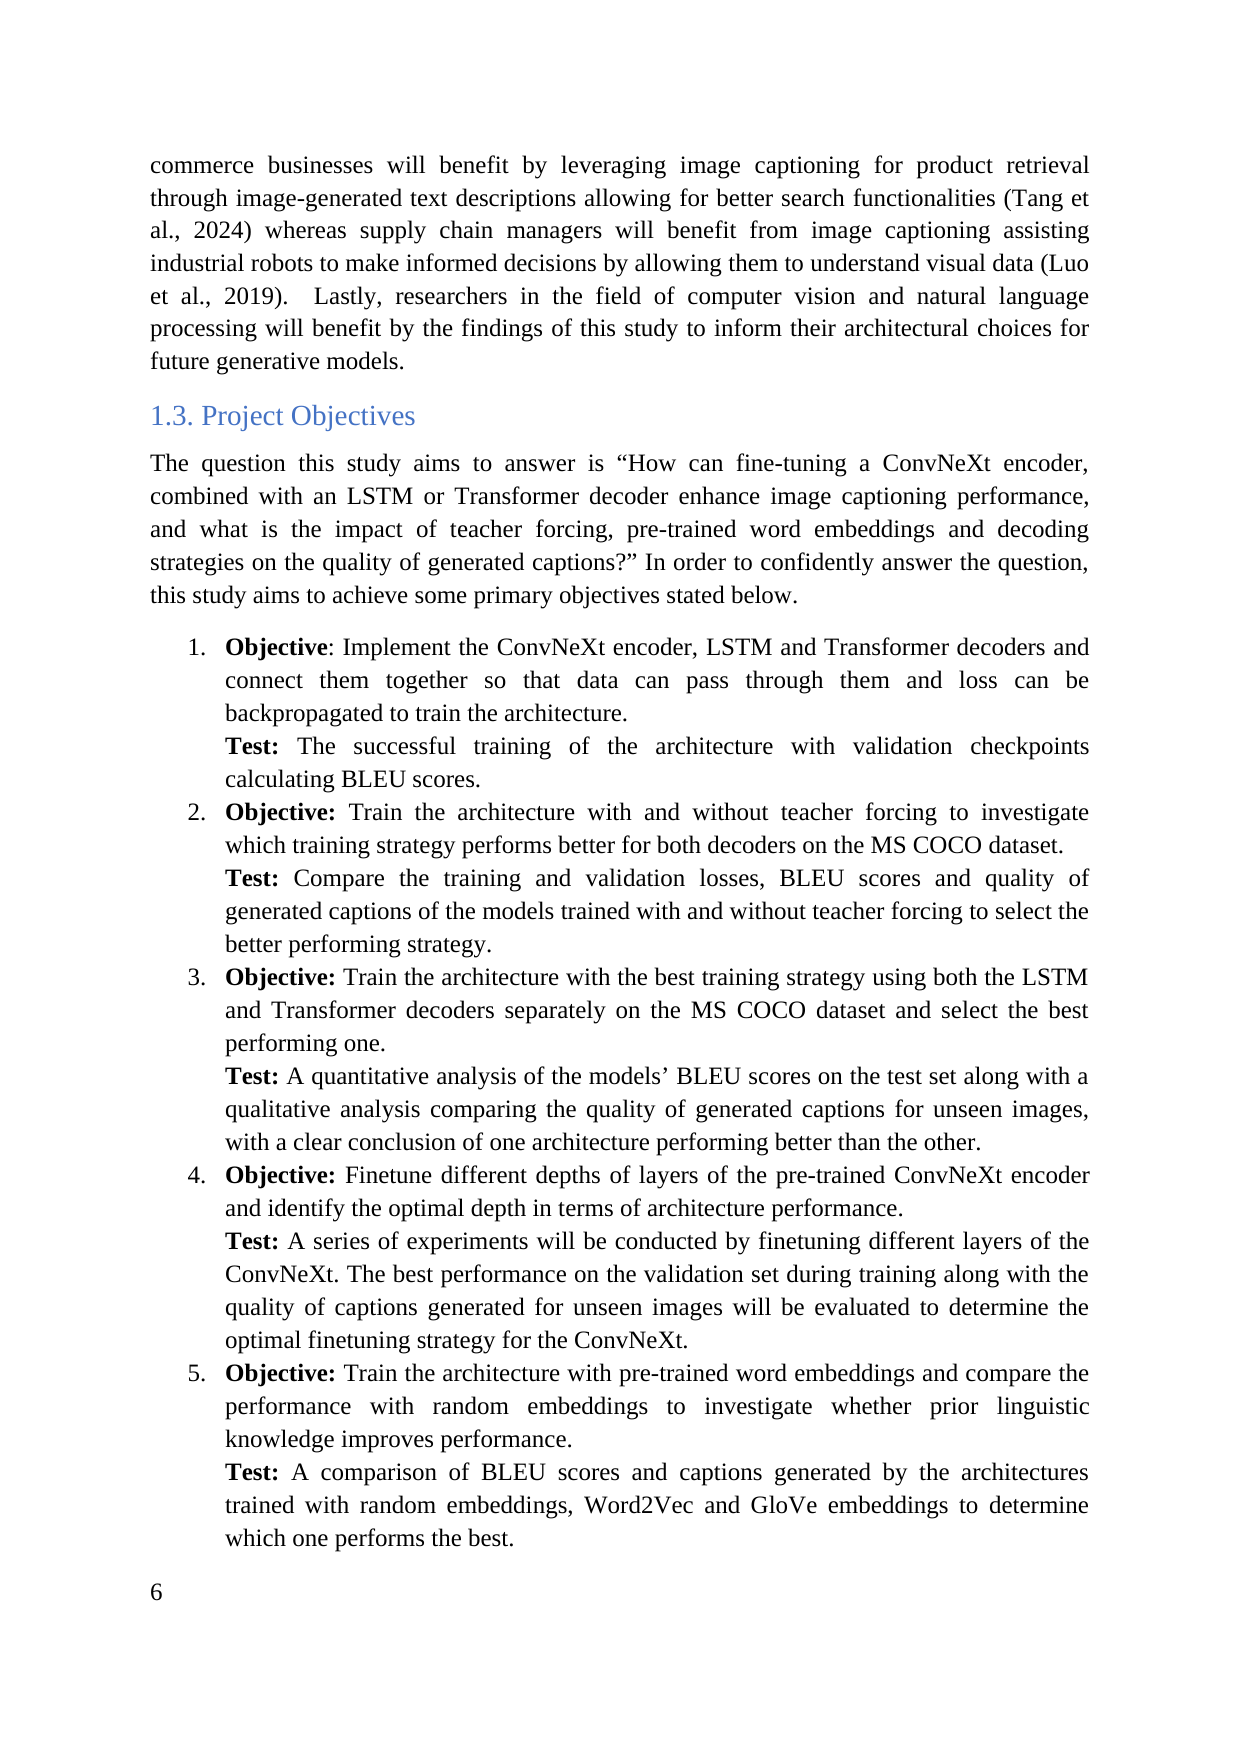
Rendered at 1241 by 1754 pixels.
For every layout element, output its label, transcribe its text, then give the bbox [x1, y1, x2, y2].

list Objective: Implement the ConvNeXt encoder, LSTM and Transformer decoders and connect them together so that data can pass through them and loss can be backpropagated to train the architecture. [187, 632, 1090, 727]
list Test: A comparison of BLEU scores and captions generated by the architectures trained with random embeddings, Word2Vec and GloVe embeddings to determine which one performs the best. [225, 1457, 1090, 1552]
list Objective: Finetune different depths of layers of the pre-trained ConvNeXt encoder and identify the optimal depth in terms of architecture performance. [187, 1160, 1090, 1222]
list Test: A series of experiments will be conducted by finetuning different layers of the ConvNeXt. The best performance on the validation set during training along with the quality of captions generated for unseen images will be evaluated to determine the optimal finetuning strategy for the ConvNeXt. [225, 1226, 1090, 1354]
list Test: Compare the training and validation losses, BLEU scores and quality of generated captions of the models trained with and without teacher forcing to select the better performing strategy. [225, 863, 1090, 958]
list Objective: Train the architecture with and without teacher forcing to investigate which training strategy performs better for both decoders on the MS COCO dataset. [187, 797, 1090, 859]
text The question this study aims to answer is “How can fine-tuning a ConvNeXt encoder, combined with an LSTM or Transformer decoder enhance image captioning performance, and what is the impact of teacher forcing, pre-trained word embeddings and decoding strategies on the quality of generated captions?” In order to confidently answer the question, this study aims to achieve some primary objectives stated below. [150, 448, 1090, 609]
list Objective: Train the architecture with the best training strategy using both the LSTM and Transformer decoders separately on the MS COCO dataset and select the best performing one. [187, 962, 1090, 1057]
list Test: The successful training of the architecture with validation checkpoints calculating BLEU scores. [225, 731, 1090, 793]
subtitle 1.3. Project Objectives [150, 398, 1090, 431]
list Objective: Train the architecture with pre-trained word embeddings and compare the performance with random embeddings to investigate whether prior linguistic knowledge improves performance. [187, 1358, 1090, 1453]
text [150, 150, 1090, 375]
list Test: A quantitative analysis of the models’ BLEU scores on the test set along with a qualitative analysis comparing the quality of generated captions for unseen images, with a clear conclusion of one architecture performing better than the other. [225, 1061, 1090, 1156]
